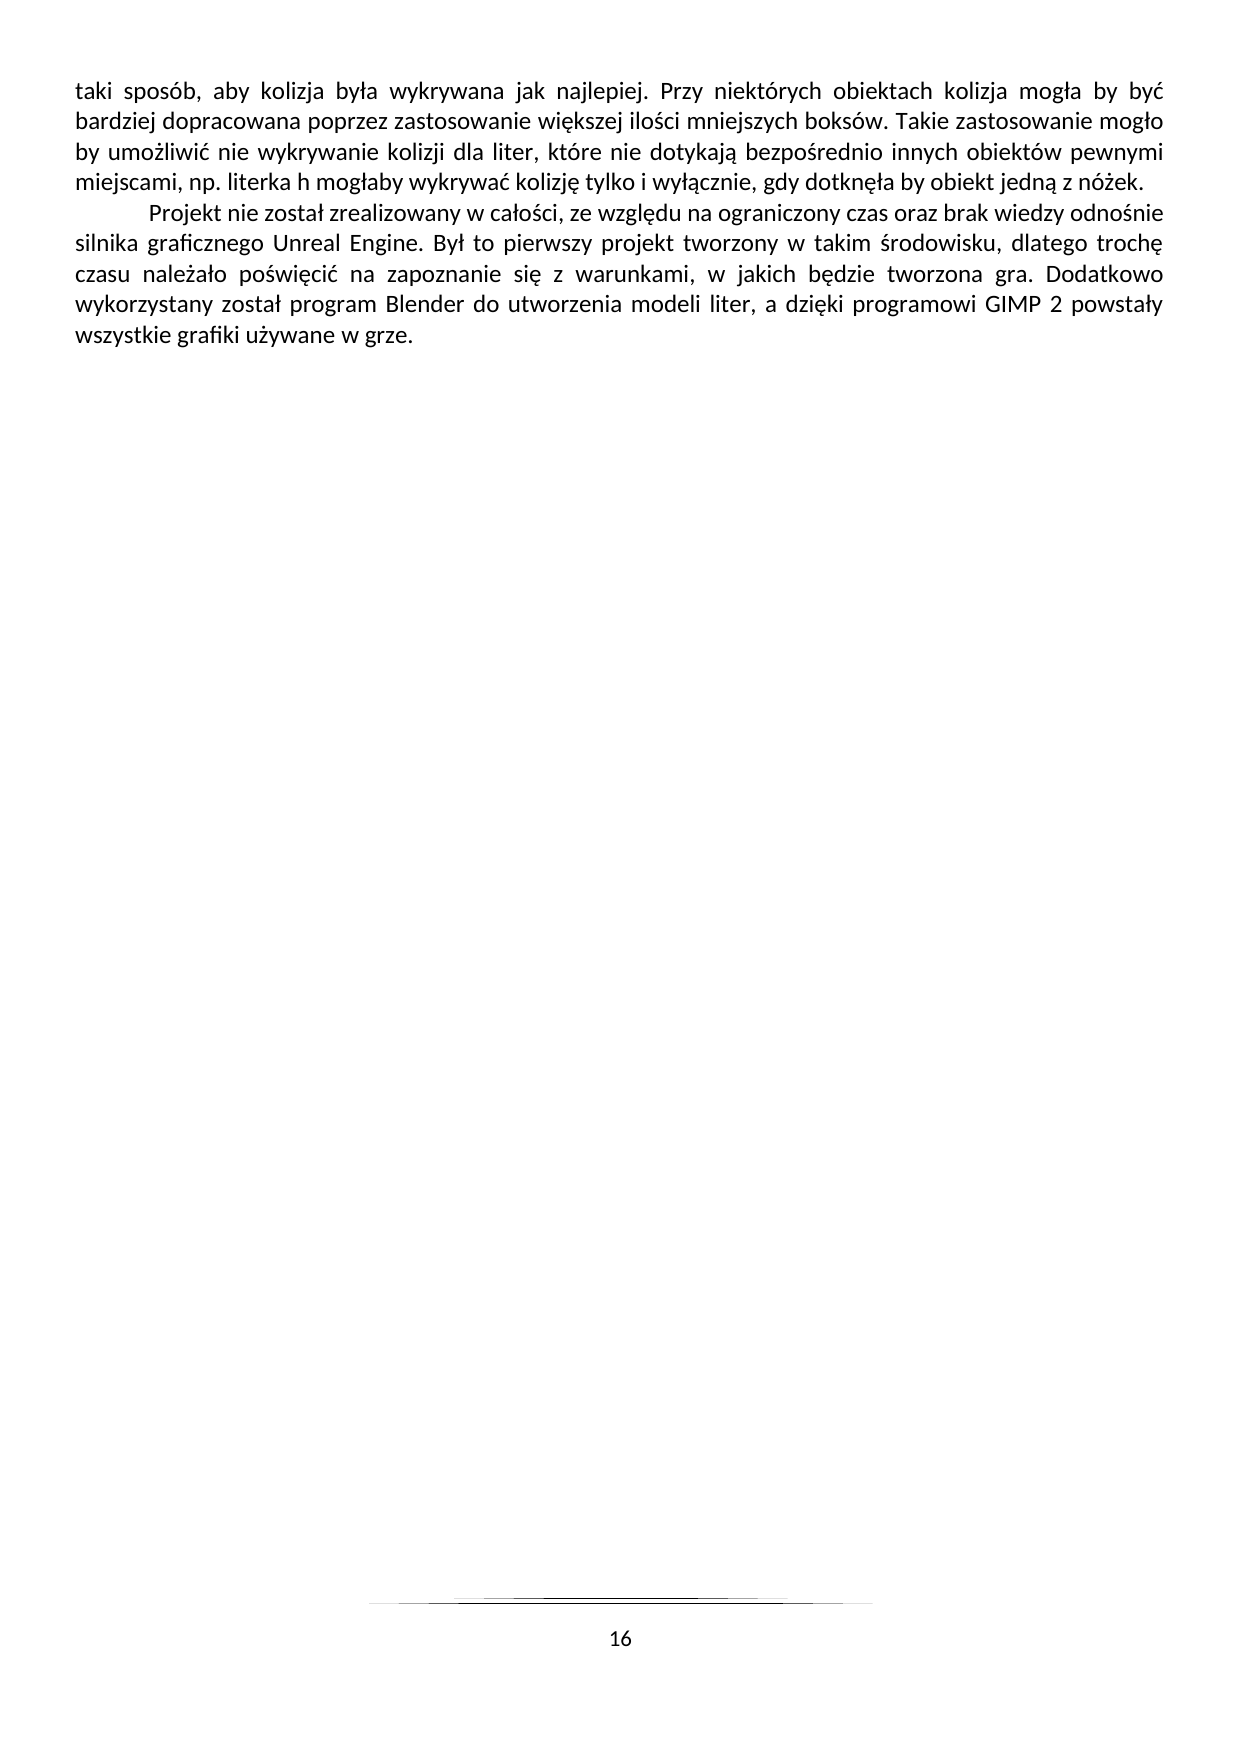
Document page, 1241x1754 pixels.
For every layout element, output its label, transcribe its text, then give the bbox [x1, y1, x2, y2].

text Projekt nie został zrealizowany w całości, ze względu na ograniczony czas oraz brak wiedzy odnośnie silnika graficznego Unreal Engine. Był to pierwszy projekt tworzony w takim środowisku, dlatego trochę czasu należało poświęcić na zapoznanie się z warunkami, w jakich będzie tworzona gra. Dodatkowo wykorzystany został program Blender do utworzenia modeli liter, a dzięki programowi GIMP 2 powstały wszystkie grafiki używane w grze. [75, 197, 1165, 350]
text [75, 75, 1165, 197]
